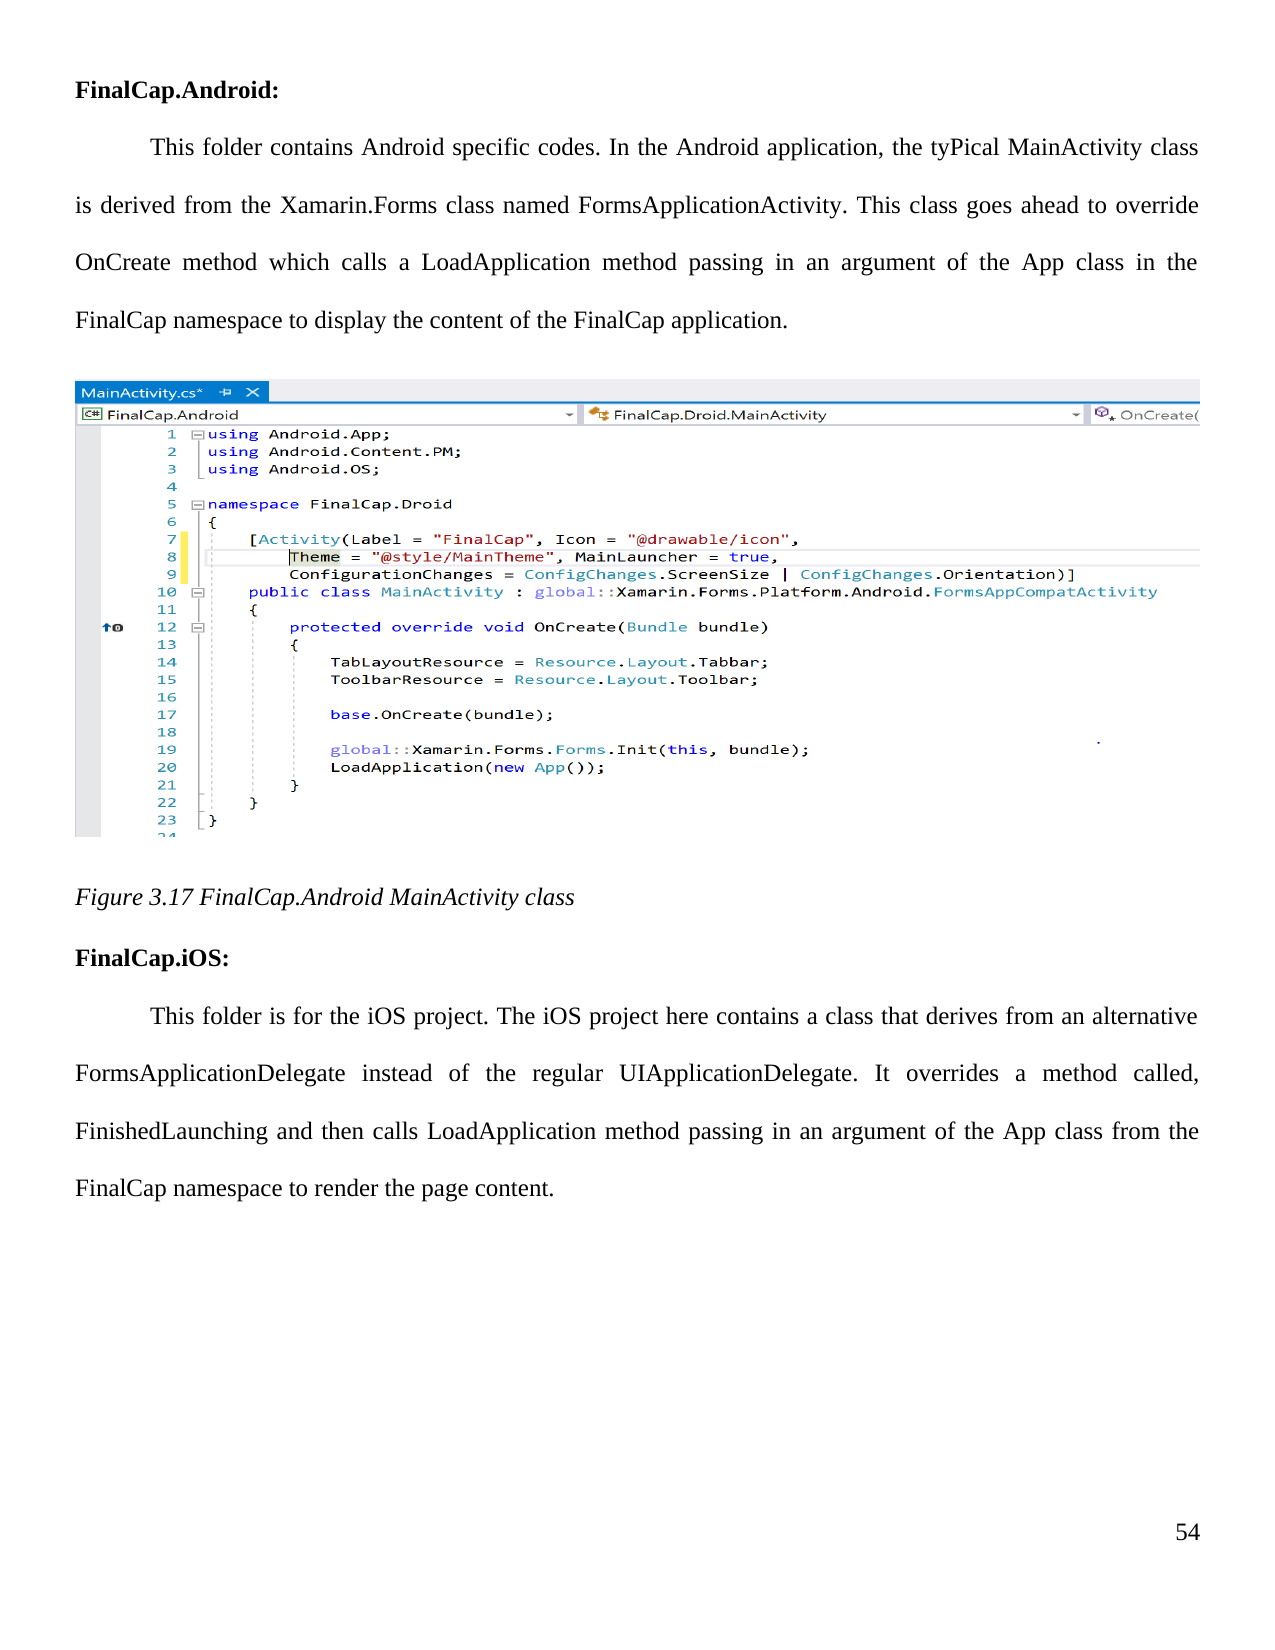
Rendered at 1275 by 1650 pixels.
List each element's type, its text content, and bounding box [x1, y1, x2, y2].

text This folder contains Android specific codes. In the Android application, the tyPical MainActivity class is derived from the Xamarin.Forms class named FormsApplicationActivity. This class goes ahead to override OnCreate method which calls a LoadApplication method passing in an argument of the App class in the FinalCap namespace to display the content of the FinalCap application. [75, 132, 1200, 334]
subtitle Figure 3.17 FinalCap.Android MainActivity class [75, 882, 1200, 911]
picture [75, 379, 1200, 837]
text This folder is for the iOS project. The iOS project here contains a class that derives from an alternative FormsApplicationDelegate instead of the regular UIApplicationDelegate. It overrides a method called, FinishedLaunching and then calls LoadApplication method passing in an argument of the App class from the FinalCap namespace to render the page content. [75, 1001, 1200, 1202]
subtitle FinalCap.iOS: [75, 943, 1200, 972]
subtitle FinalCap.Android: [75, 75, 1200, 104]
